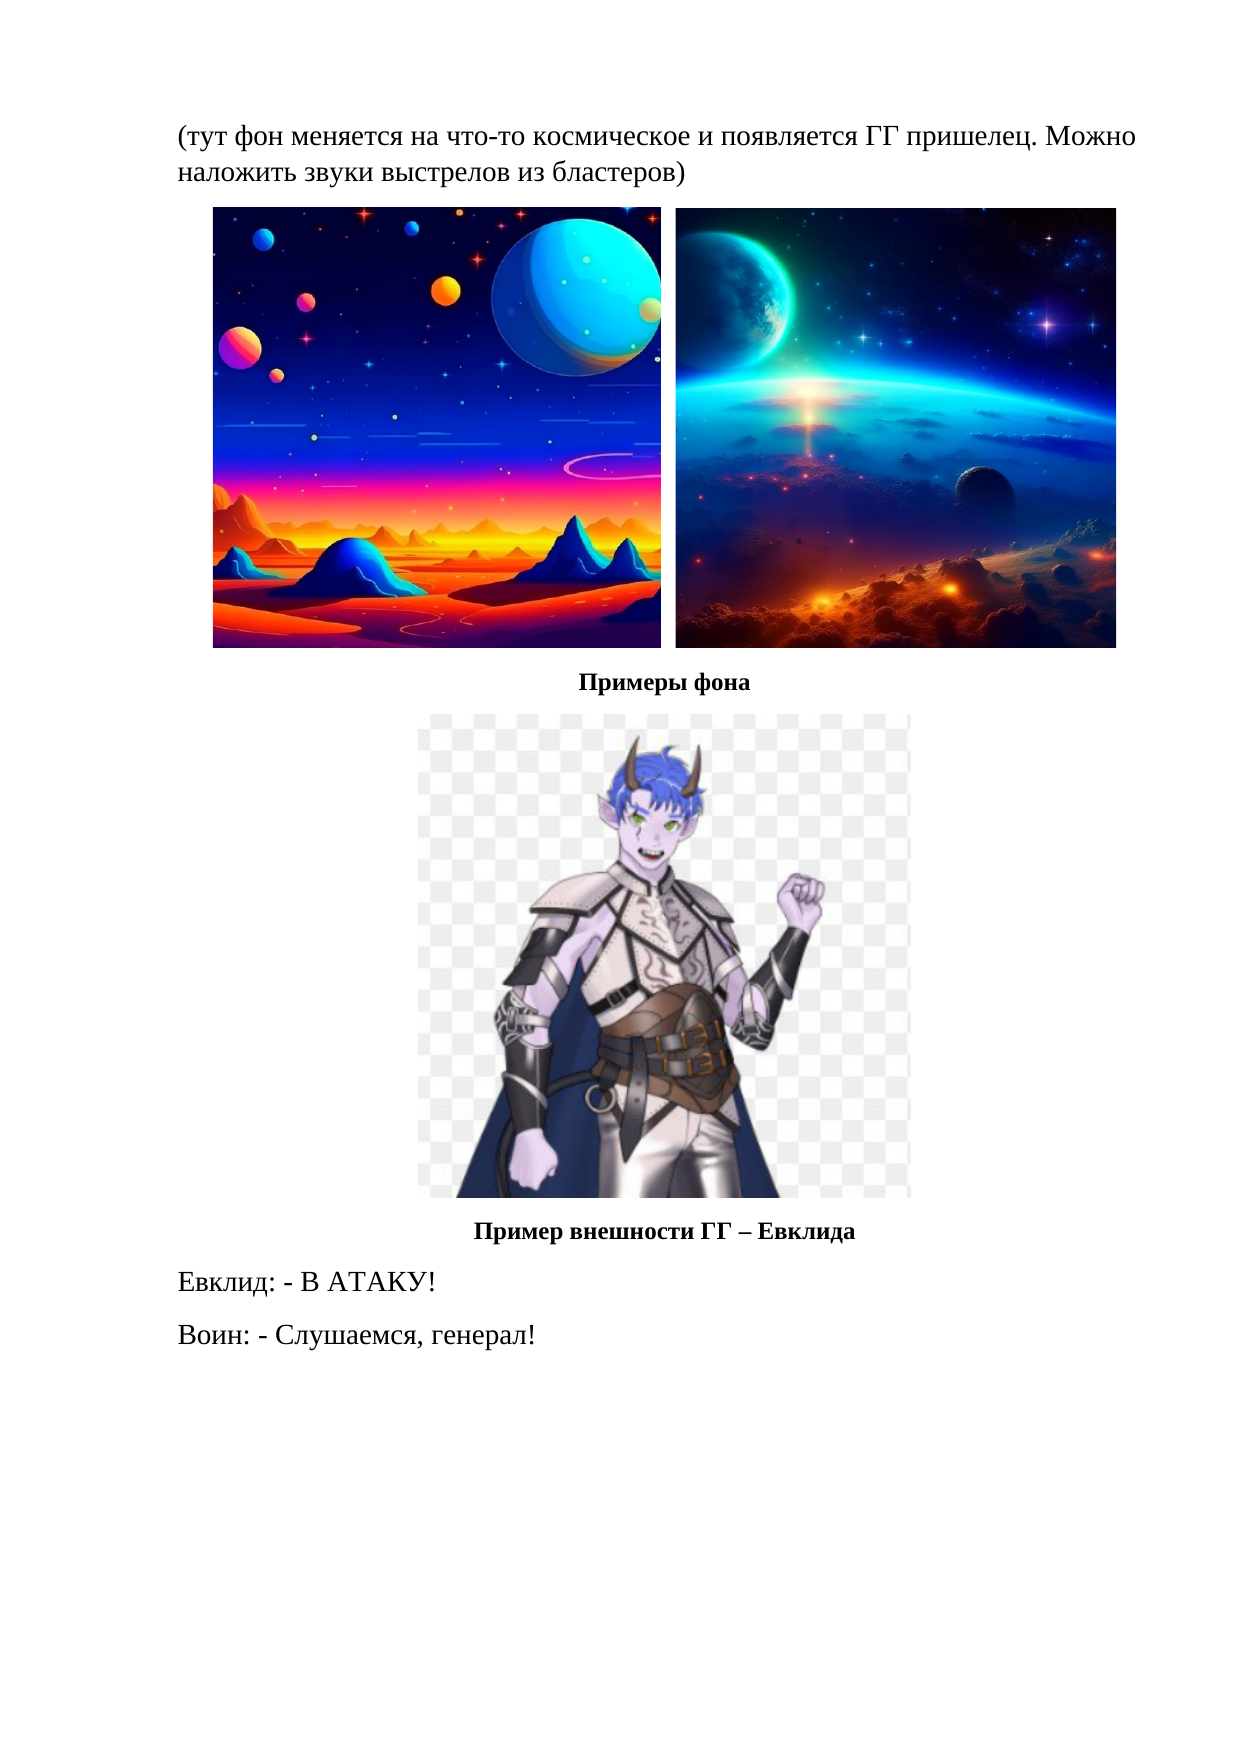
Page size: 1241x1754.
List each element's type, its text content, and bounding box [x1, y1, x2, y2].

text Евклид: - В АТАКУ! [177, 1264, 1152, 1298]
text Пример внешности ГГ – Евклида [177, 1216, 1152, 1245]
picture [675, 208, 1117, 648]
picture [417, 714, 911, 1198]
text Воин: - Слушаемся, генерал! [177, 1317, 1152, 1350]
picture [212, 207, 661, 648]
text (тут фон меняется на что-то космическое и появляется ГГ пришелец. Можно наложить звуки выстрелов из бластеров) [177, 118, 1152, 188]
text Примеры фона [177, 667, 1152, 696]
